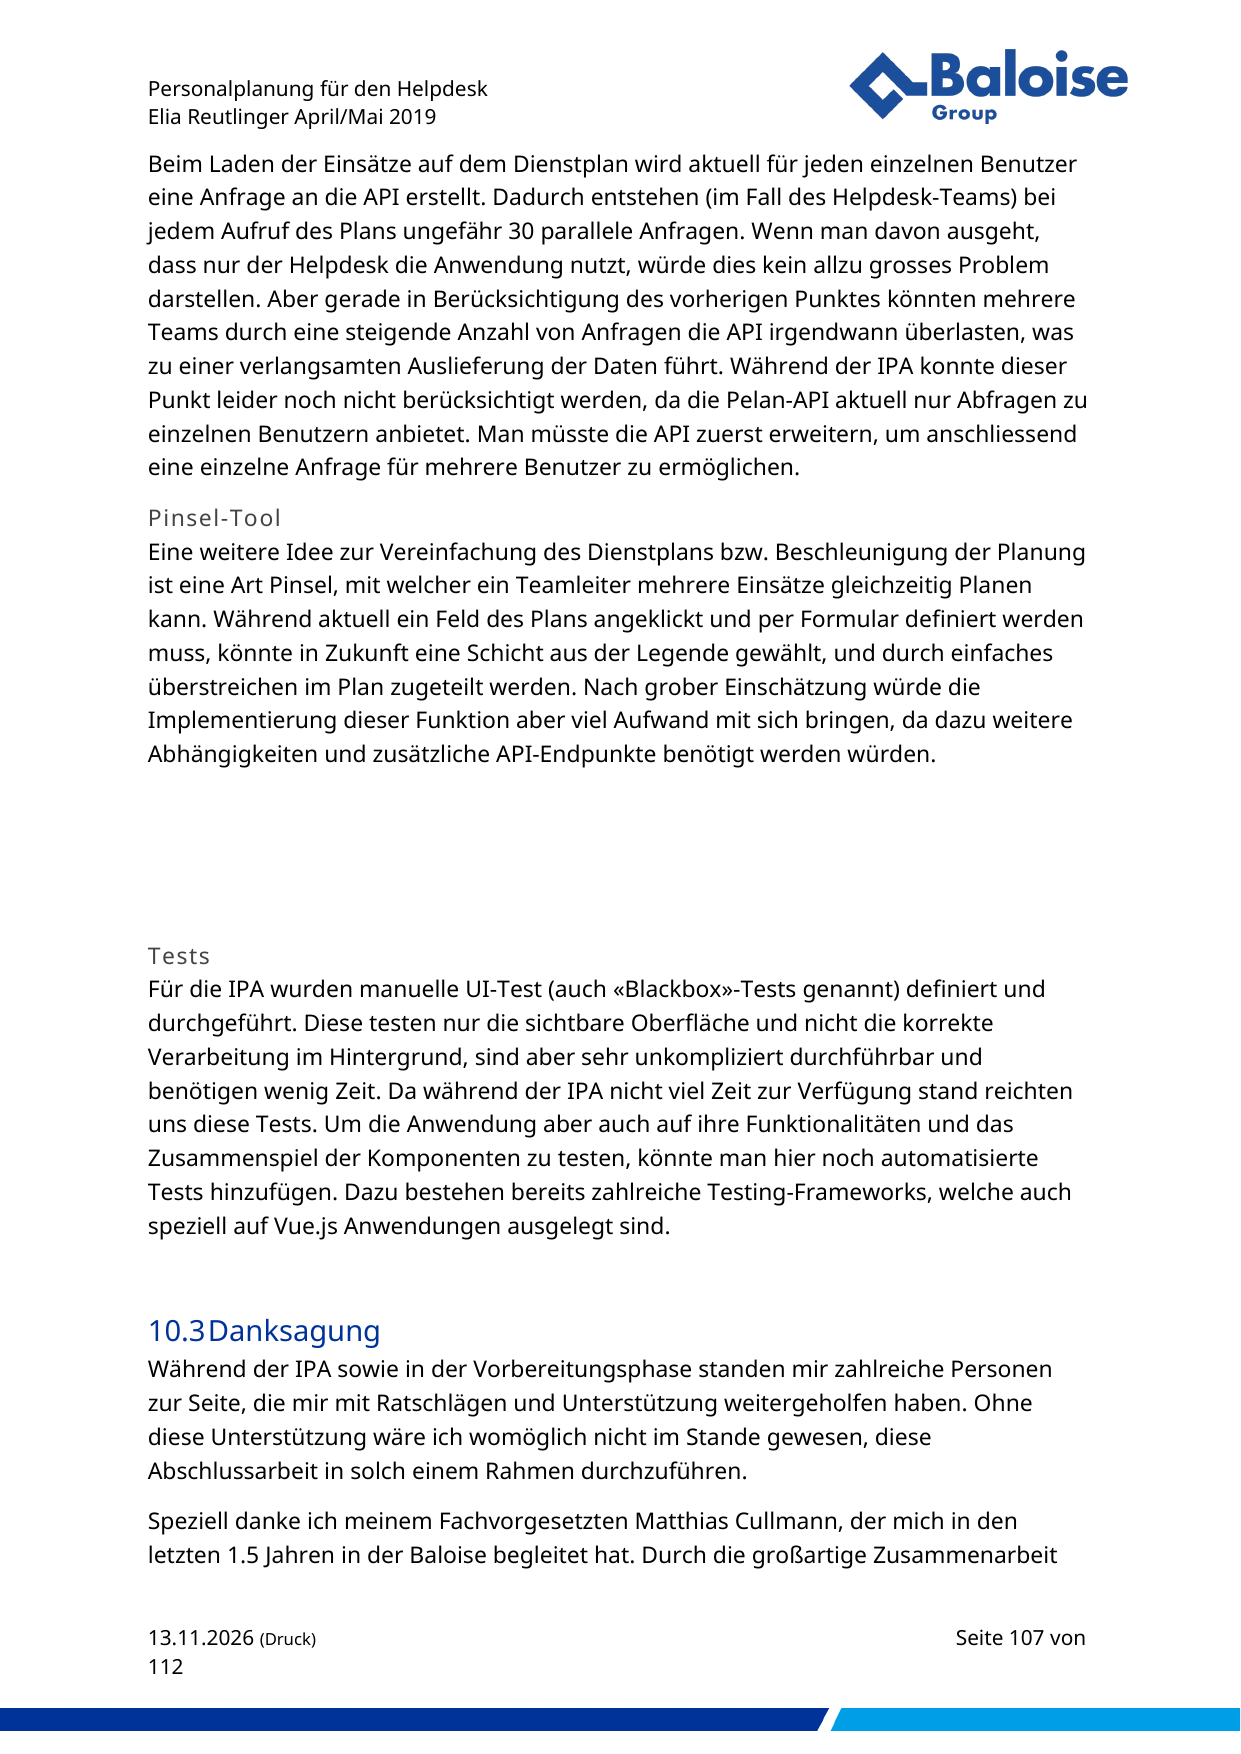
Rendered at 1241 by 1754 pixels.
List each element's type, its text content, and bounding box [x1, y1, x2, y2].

text Für die IPA wurden manuelle UI-Test (auch «Blackbox»-Tests genannt) definiert und durchgeführt. Diese testen nur die sichtbare Oberfläche und nicht die korrekte Verarbeitung im Hintergrund, sind aber sehr unkompliziert durchführbar und benötigen wenig Zeit. Da während der IPA nicht viel Zeit zur Verfügung stand reichten uns diese Tests. Um die Anwendung aber auch auf ihre Funktionalitäten und das Zusammenspiel der Komponenten zu testen, könnte man hier noch automatisierte Tests hinzufügen. Dazu bestehen bereits zahlreiche Testing-Frameworks, welche auch speziell auf Vue.js Anwendungen ausgelegt sind. [148, 973, 1093, 1241]
text Während der IPA sowie in der Vorbereitungsphase standen mir zahlreiche Personen zur Seite, die mir mit Ratschlägen und Unterstützung weitergeholfen haben. Ohne diese Unterstützung wäre ich womöglich nicht im Stande gewesen, diese Abschlussarbeit in solch einem Rahmen durchzuführen. [148, 1353, 1093, 1486]
text Beim Laden der Einsätze auf dem Dienstplan wird aktuell für jeden einzelnen Benutzer eine Anfrage an die API erstellt. Dadurch entstehen (im Fall des Helpdesk-Teams) bei jedem Aufruf des Plans ungefähr 30 parallele Anfragen. Wenn man davon ausgeht, dass nur der Helpdesk die Anwendung nutzt, würde dies kein allzu grosses Problem darstellen. Aber gerade in Berücksichtigung des vorherigen Punktes könnten mehrere Teams durch eine steigende Anzahl von Anfragen die API irgendwann überlasten, was zu einer verlangsamten Auslieferung der Daten führt. Während der IPA konnte dieser Punkt leider noch nicht berücksichtigt werden, da die Pelan-API aktuell nur Abfragen zu einzelnen Benutzern anbietet. Man müsste die API zuerst erweitern, um anschliessend eine einzelne Anfrage für mehrere Benutzer zu ermöglichen. [148, 148, 1093, 483]
subtitle Danksagung [148, 1311, 1093, 1350]
picture [849, 49, 1128, 124]
subtitle Pinsel-Tool [148, 502, 1093, 533]
text Eine weitere Idee zur Vereinfachung des Dienstplans bzw. Beschleunigung der Planung ist eine Art Pinsel, mit welcher ein Teamleiter mehrere Einsätze gleichzeitig Planen kann. Während aktuell ein Feld des Plans angeklickt und per Formular definiert werden muss, könnte in Zukunft eine Schicht aus der Legende gewählt, und durch einfaches überstreichen im Plan zugeteilt werden. Nach grober Einschätzung würde die Implementierung dieser Funktion aber viel Aufwand mit sich bringen, da dazu weitere Abhängigkeiten und zusätzliche API-Endpunkte benötigt werden würden. [148, 536, 1093, 769]
subtitle Tests [148, 940, 1093, 971]
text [148, 1505, 1093, 1570]
picture [0, 1708, 1241, 1733]
